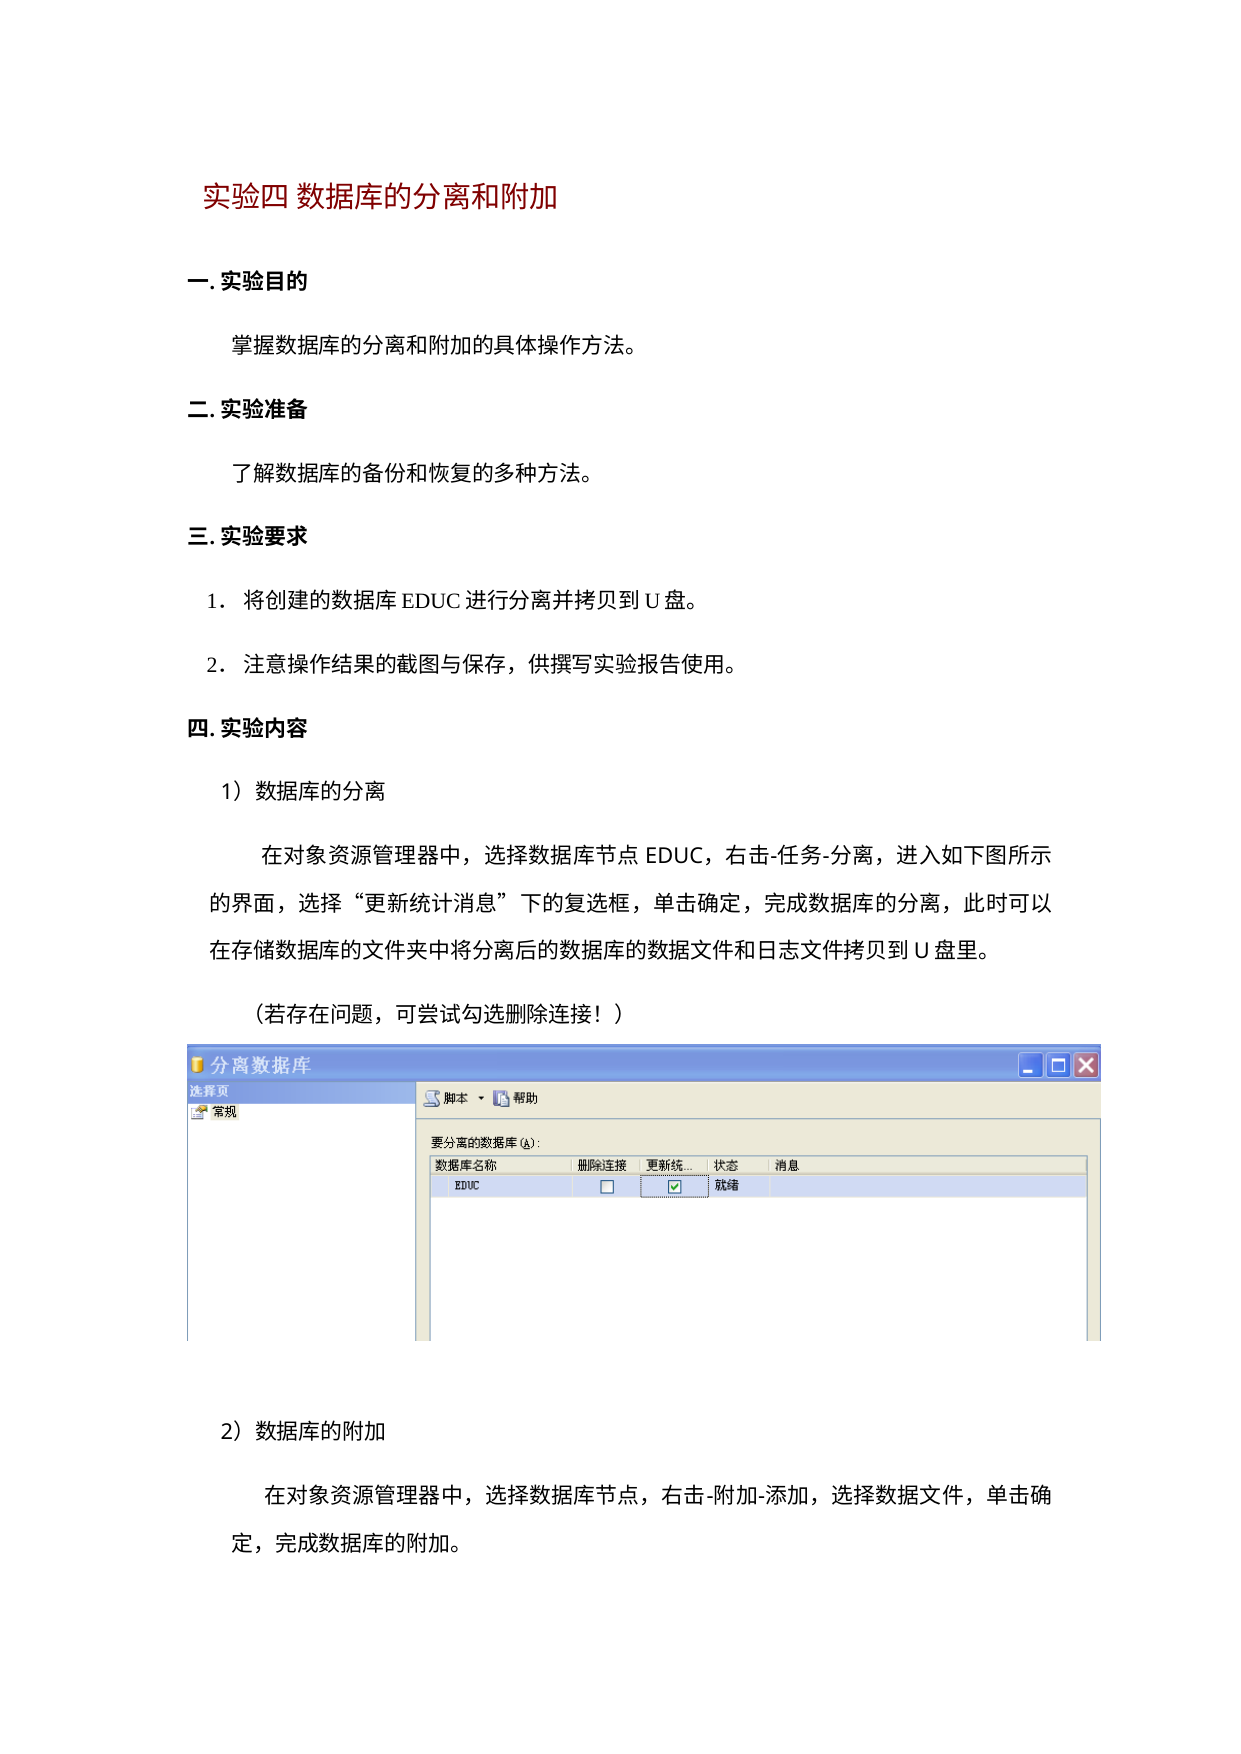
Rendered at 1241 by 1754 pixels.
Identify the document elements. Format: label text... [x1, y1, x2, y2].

text 一. 实验目的 [187, 264, 1053, 296]
text 1）数据库的分离 [187, 774, 1053, 806]
text 了解数据库的备份和恢复的多种方法。 [231, 456, 1053, 487]
text 掌握数据库的分离和附加的具体操作方法。 [231, 328, 1053, 360]
text 在对象资源管理器中，选择数据库节点EDUC，右击-任务-分离，进入如下图所示的界面，选择“更新统计消息”下的复选框，单击确定，完成数据库的分离，此时可以在存储数据库的文件夹中将分离后的数据库的数据文件和日志文件拷贝到U盘里。 [209, 838, 1053, 965]
text 三. 实验要求 [187, 519, 1053, 551]
picture [187, 1044, 1101, 1341]
text 在对象资源管理器中，选择数据库节点，右击-附加-添加，选择数据文件，单击确定，完成数据库的附加。 [231, 1478, 1053, 1557]
text 实验四 数据库的分离和附加 [187, 162, 1053, 227]
text （若存在问题，可尝试勾选删除连接！） [209, 997, 1053, 1029]
list 将创建的数据库EDUC进行分离并拷贝到U盘。 [206, 583, 1053, 615]
text 2）数据库的附加 [187, 1414, 1053, 1446]
text 四. 实验内容 [187, 711, 1053, 742]
text 二. 实验准备 [187, 392, 1053, 423]
list 注意操作结果的截图与保存，供撰写实验报告使用。 [206, 647, 1053, 678]
